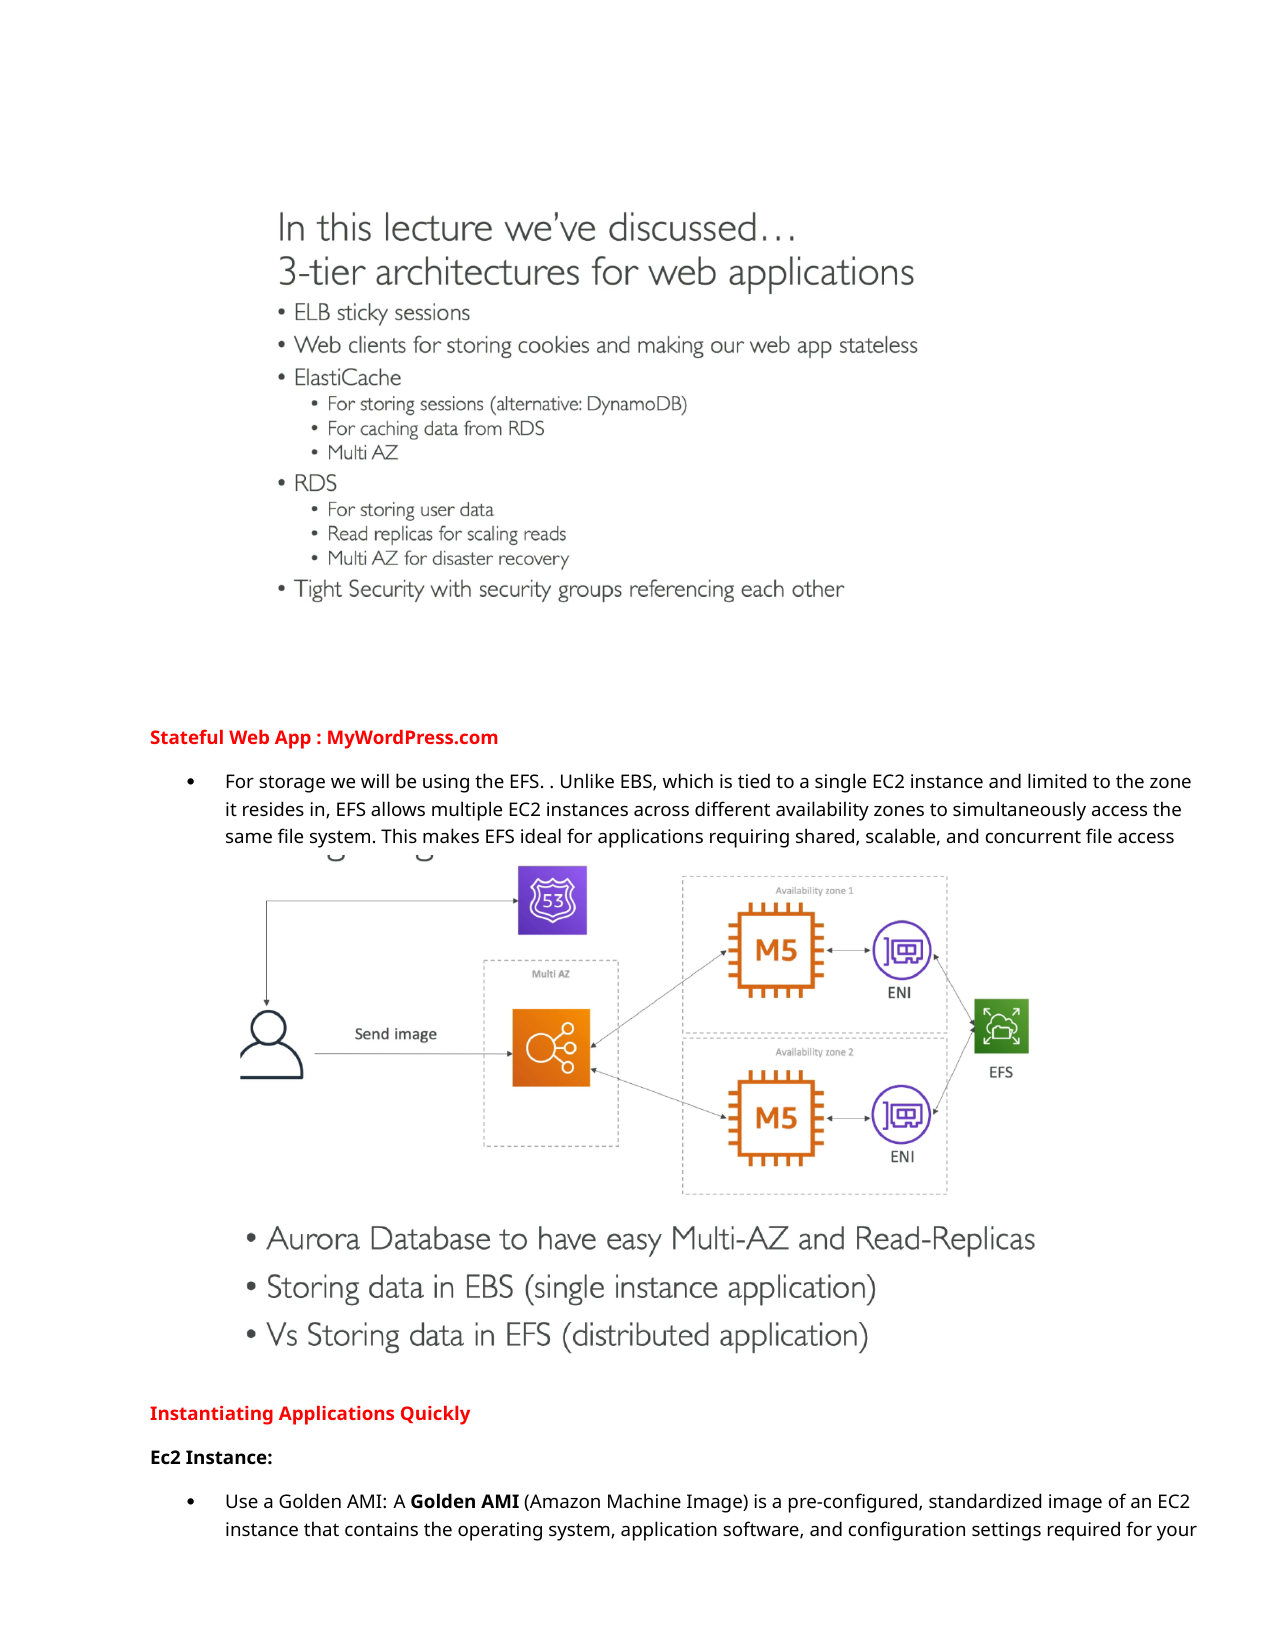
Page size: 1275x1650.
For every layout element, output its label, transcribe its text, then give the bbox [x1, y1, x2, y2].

picture [229, 1213, 1046, 1382]
picture [272, 207, 924, 610]
list For storage we will be using the EFS. . Unlike EBS, which is tied to a single EC2 instance and limited to the zone it resides in, EFS allows multiple EC2 instances across different availability zones to simultaneously access the same file system. This makes EFS ideal for applications requiring shared, scalable, and concurrent file access [187, 768, 1200, 849]
text Stateful Web App : MyWordPress.com [75, 724, 1200, 750]
picture [240, 855, 1035, 1212]
text Ec2 Instance: [75, 1444, 1200, 1470]
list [187, 1488, 1200, 1541]
